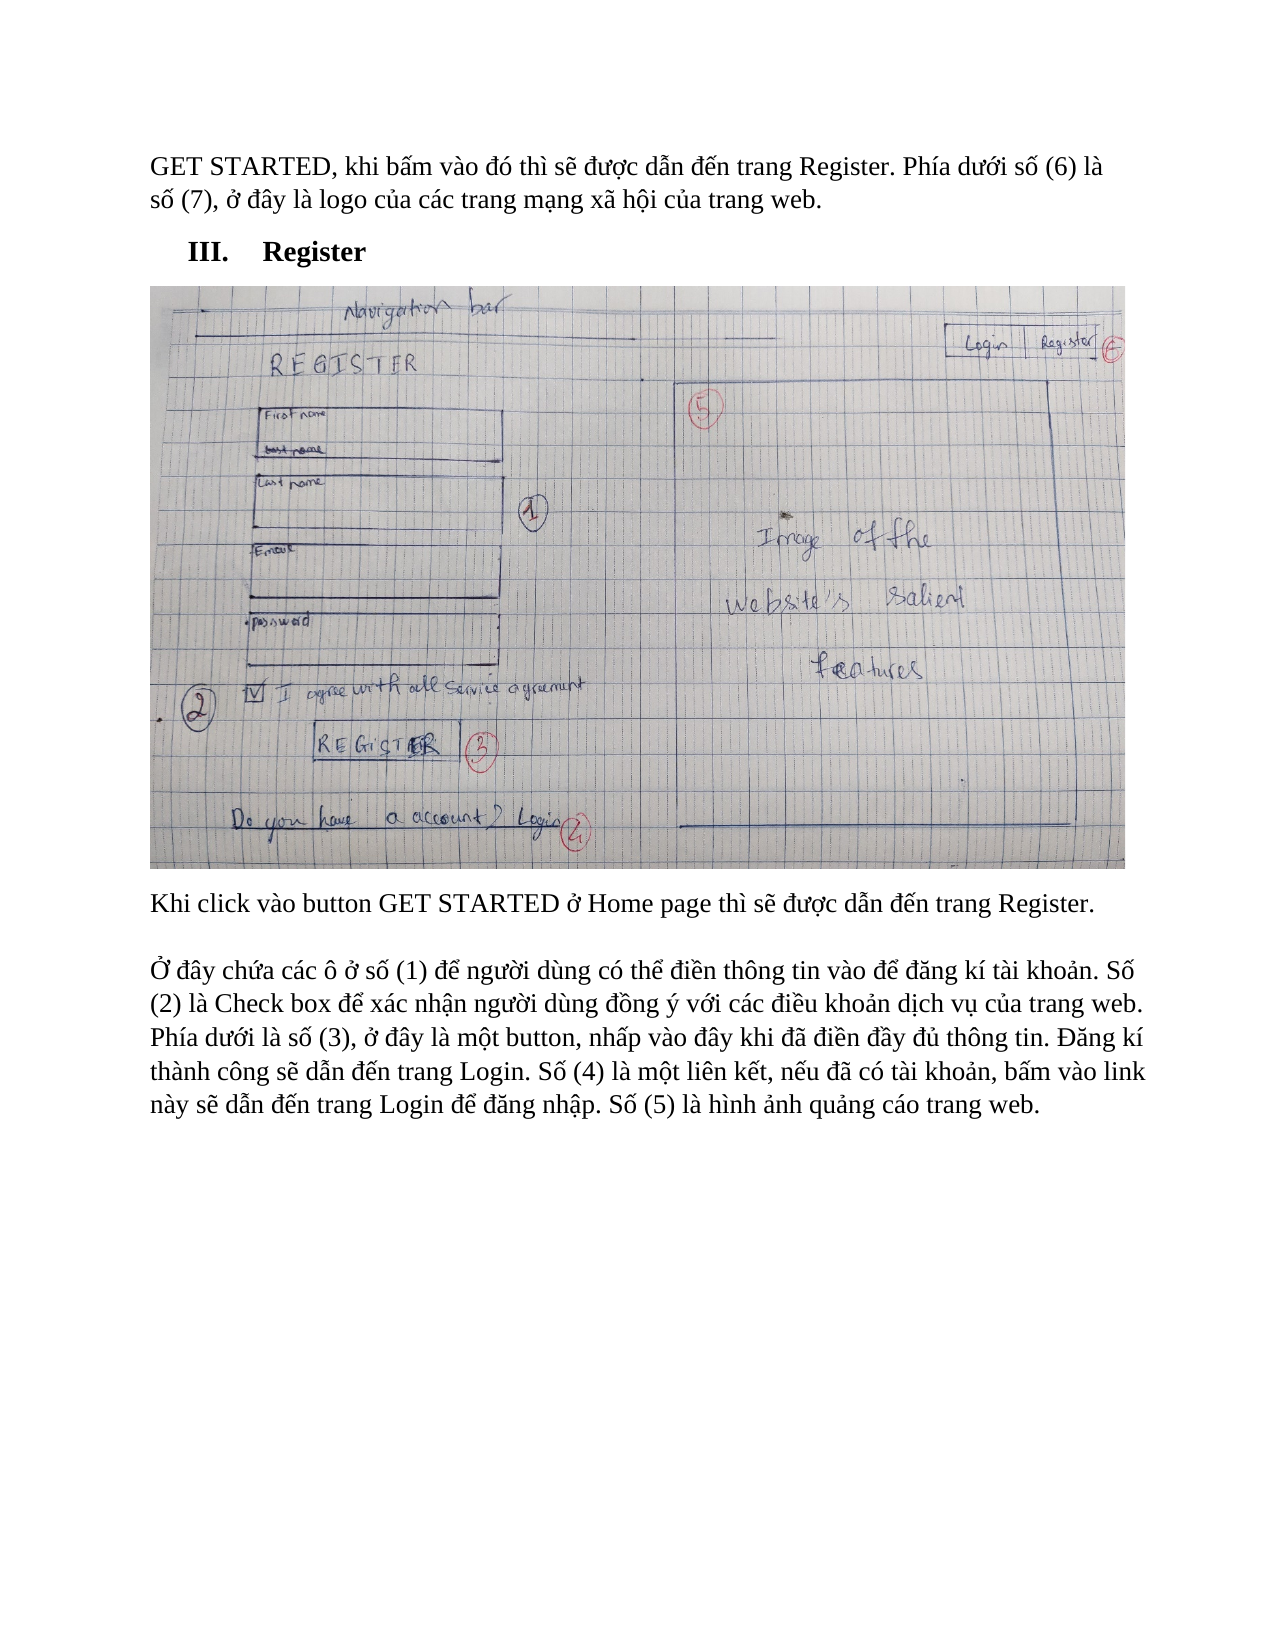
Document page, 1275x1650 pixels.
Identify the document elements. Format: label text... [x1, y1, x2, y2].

list Ở đây chứa các ô ở số (1) để người dùng có thể điền thông tin vào để đăng kí tài khoản. Số (2) là Check box để xác nhận người dùng đồng ý với các điều khoản dịch vụ của trang web. Phía dưới là số (3), ở đây là một button, nhấp vào đây khi đã điền đầy đủ thông tin. Đăng kí thành công sẽ dẫn đến trang Login. Số (4) là một liên kết, nếu đã có tài khoản, bấm vào link này sẽ dẫn đến trang Login để đăng nhập. Số (5) là hình ảnh quảng cáo trang web. [150, 954, 1172, 1119]
picture [150, 286, 1125, 869]
list Khi click vào button GET STARTED ở Home page thì sẽ được dẫn đến trang Register. [150, 887, 1209, 918]
list Register [187, 234, 1125, 267]
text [150, 150, 1125, 215]
